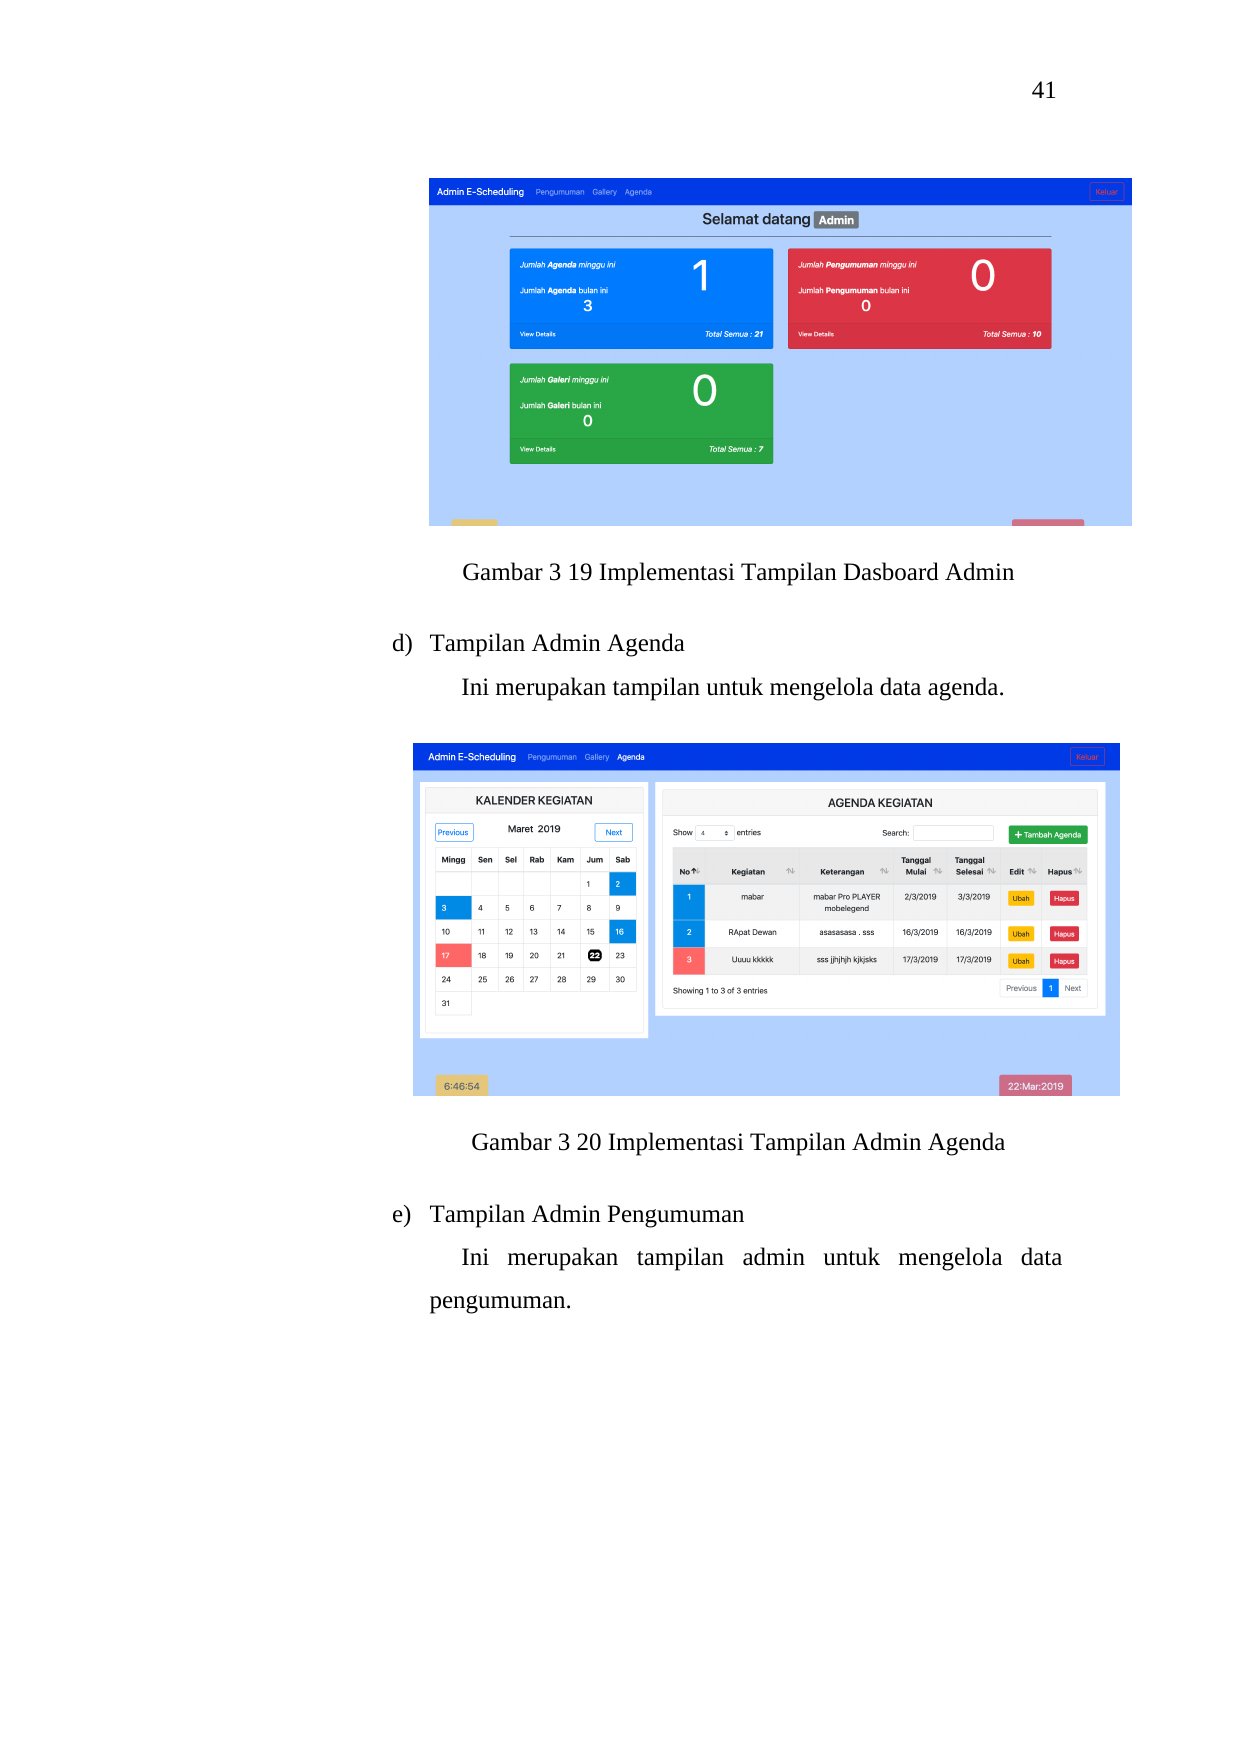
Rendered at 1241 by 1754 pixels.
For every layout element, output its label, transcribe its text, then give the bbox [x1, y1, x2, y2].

picture [413, 743, 1120, 1096]
text Gambar 3 20 Implementasi Tampilan Admin Agenda [413, 1127, 1063, 1156]
list Ini merupakan tampilan untuk mengelola data agenda. [429, 672, 1063, 700]
list Tampilan Admin Agenda [392, 628, 1063, 657]
picture [429, 178, 1132, 526]
text Gambar 3 19 Implementasi Tampilan Dasboard Admin [413, 557, 1063, 585]
list Tampilan Admin Pengumuman [392, 1199, 1063, 1228]
list Ini merupakan tampilan admin untuk mengelola data pengumuman. [429, 1242, 1063, 1314]
